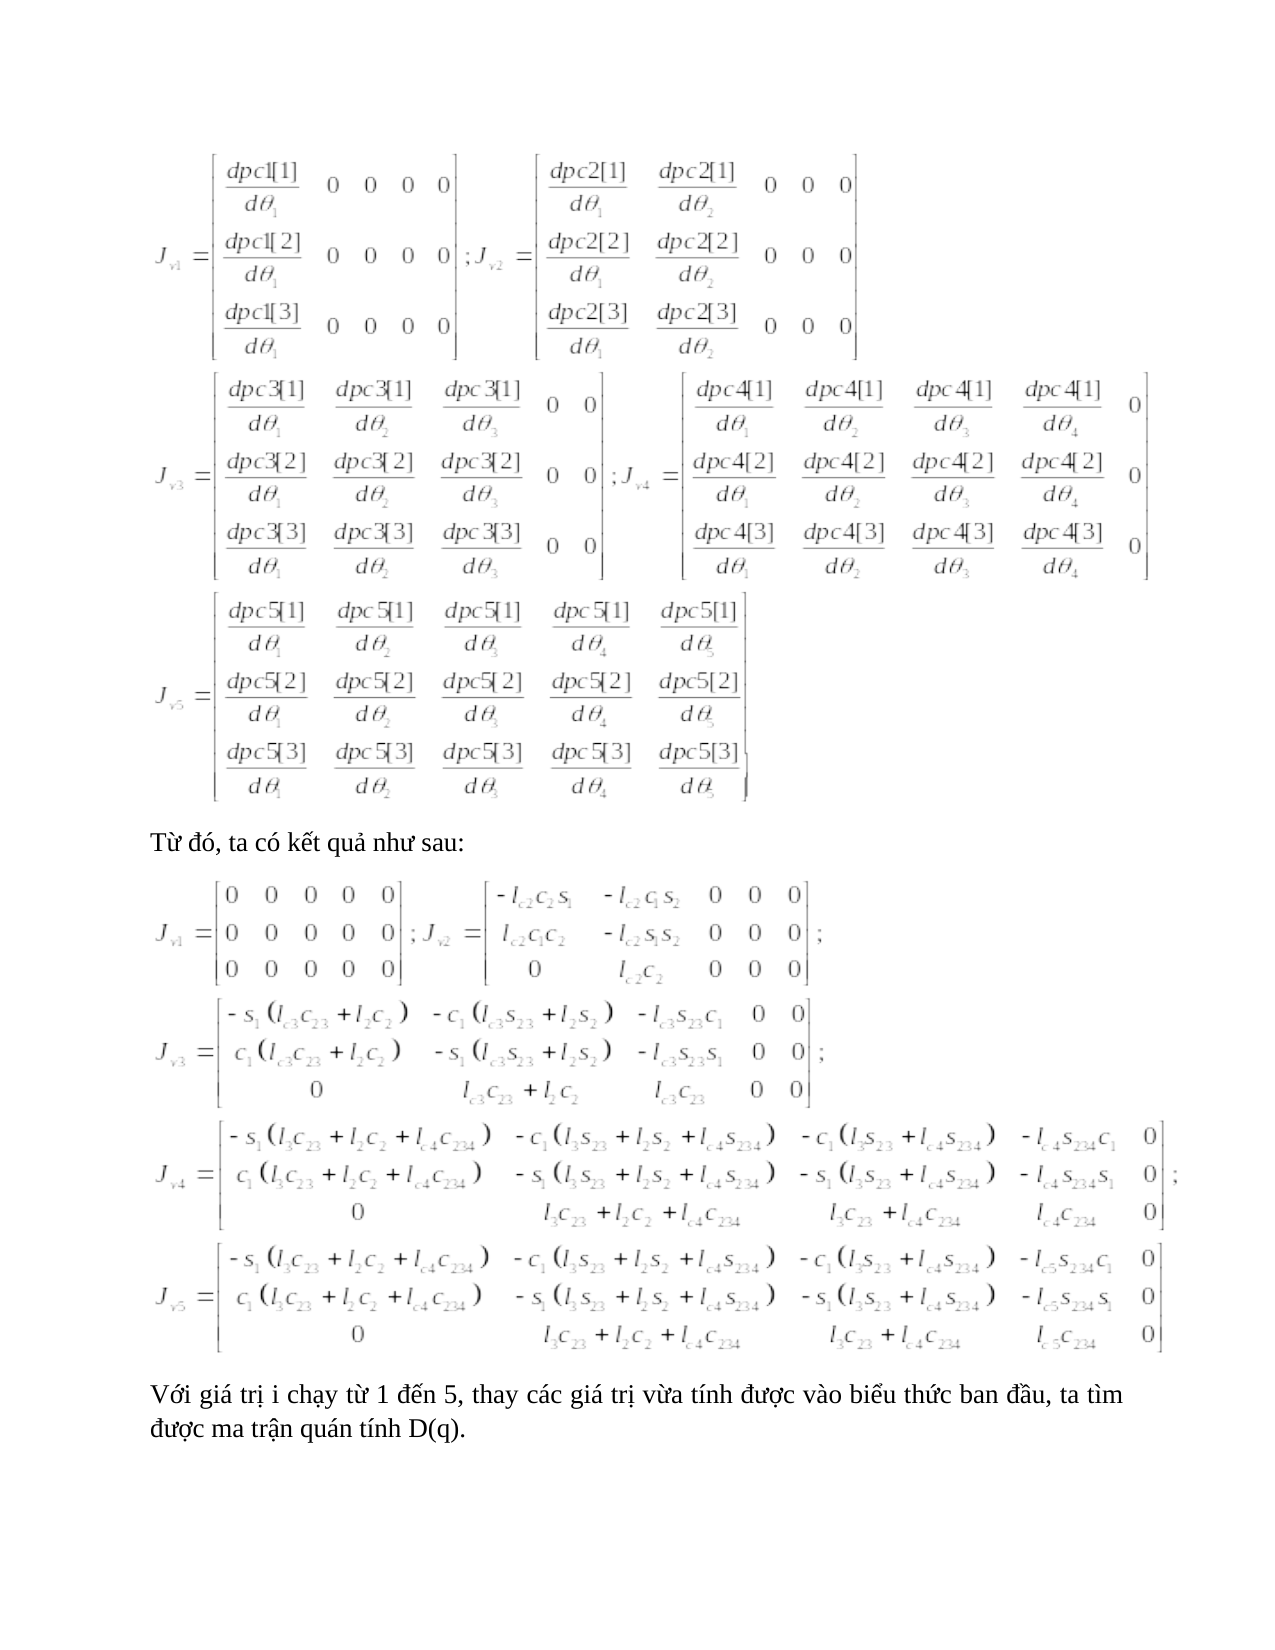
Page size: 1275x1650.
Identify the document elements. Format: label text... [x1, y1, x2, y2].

text Với giá trị i chạy từ 1 đến 5, thay các giá trị vừa tính được vào biểu thức ban đầu, ta tìm được ma trận quán tính D(q). [150, 1378, 1125, 1443]
text Từ đó, ta có kết quả như sau: [150, 826, 1125, 857]
